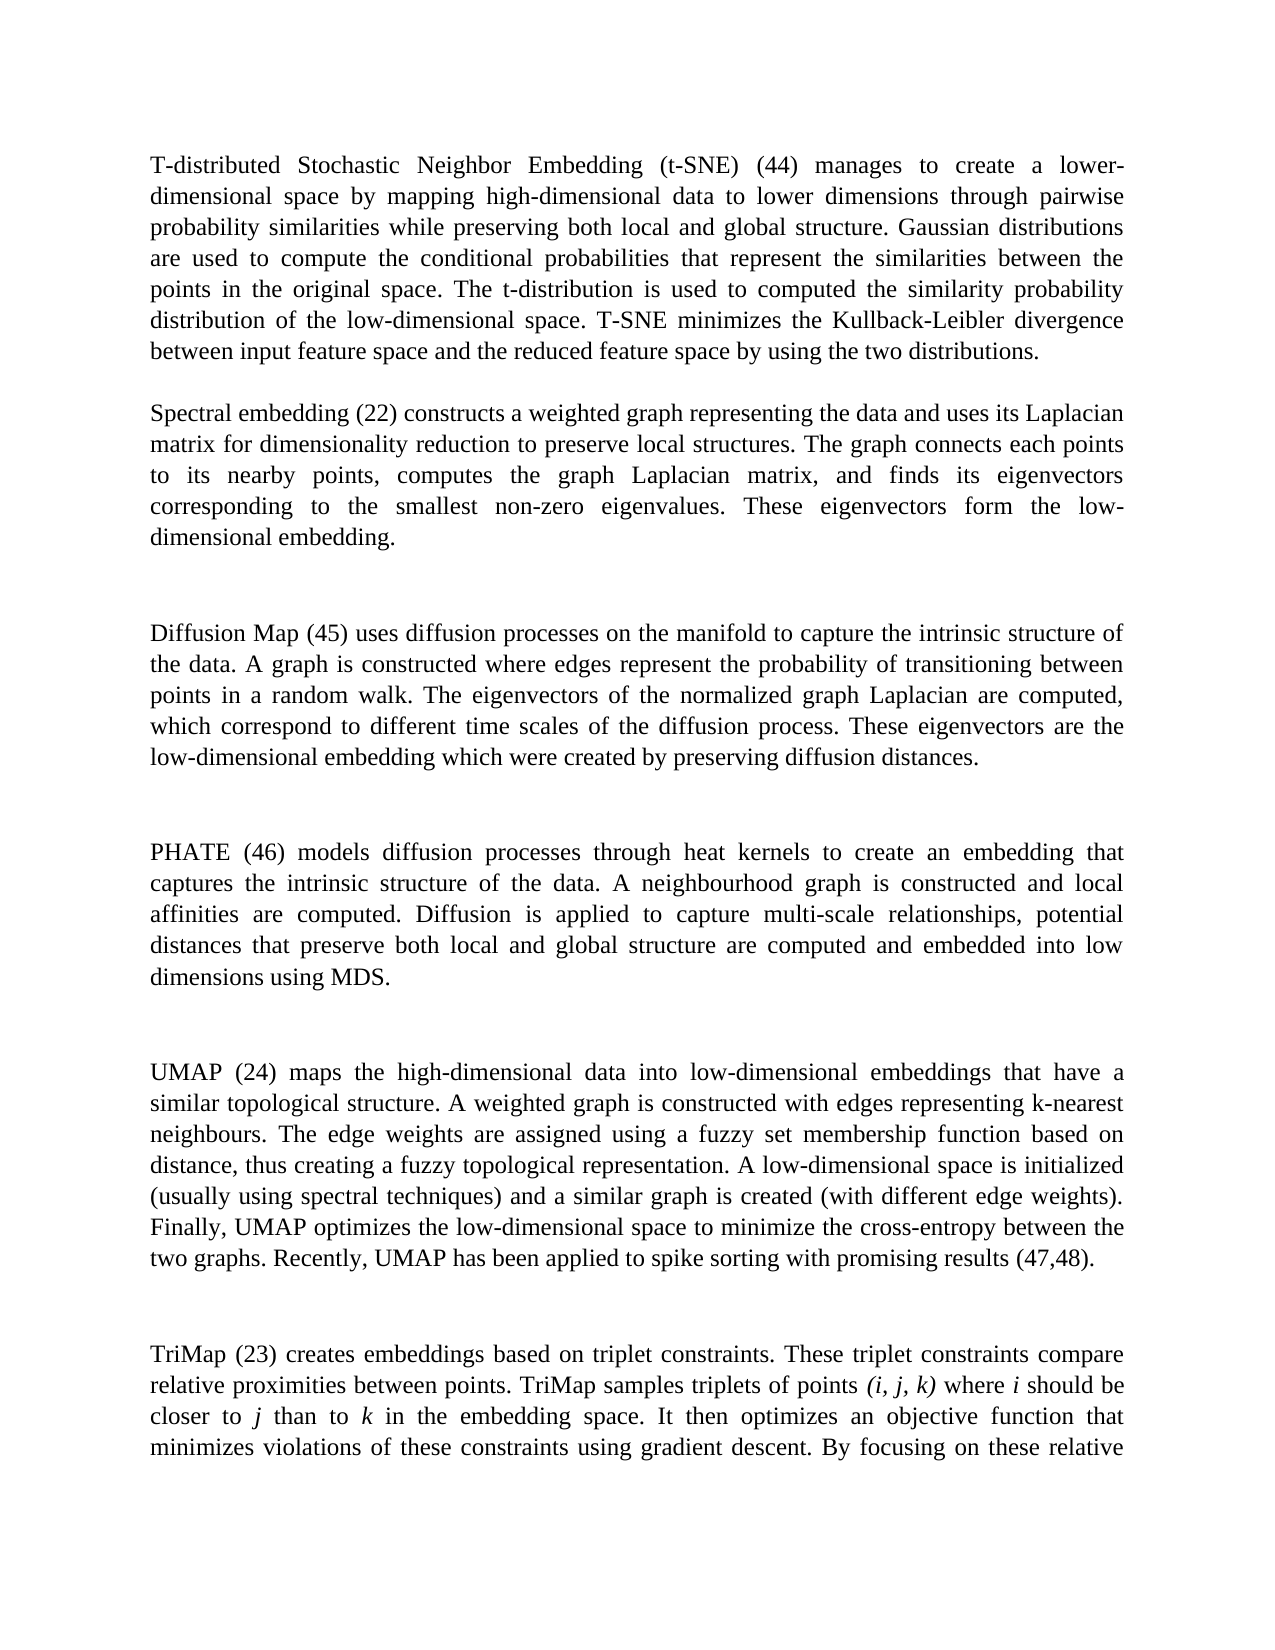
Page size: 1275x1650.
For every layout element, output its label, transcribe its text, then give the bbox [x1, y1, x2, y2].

text PHATE (46) models diffusion processes through heat kernels to create an embedding that captures the intrinsic structure of the data. A neighbourhood graph is constructed and local affinities are computed. Diffusion is applied to capture multi-scale relationships, potential distances that preserve both local and global structure are computed and embedded into low dimensions using MDS. [150, 837, 1125, 990]
text T-distributed Stochastic Neighbor Embedding (t-SNE) (44) manages to create a lower-dimensional space by mapping high-dimensional data to lower dimensions through pairwise probability similarities while preserving both local and global structure. Gaussian distributions are used to compute the conditional probabilities that represent the similarities between the points in the original space. The t-distribution is used to computed the similarity probability distribution of the low-dimensional space. T-SNE minimizes the Kullback-Leibler divergence between input feature space and the reduced feature space by using the two distributions. [150, 150, 1125, 365]
text Spectral embedding (22) constructs a weighted graph representing the data and uses its Laplacian matrix for dimensionality reduction to preserve local structures. The graph connects each points to its nearby points, computes the graph Laplacian matrix, and finds its eigenvectors corresponding to the smallest non-zero eigenvalues. These eigenvectors form the low-dimensional embedding. [150, 398, 1125, 551]
text Diffusion Map (45) uses diffusion processes on the manifold to capture the intrinsic structure of the data. A graph is constructed where edges represent the probability of transitioning between points in a random walk. The eigenvectors of the normalized graph Laplacian are computed, which correspond to different time scales of the diffusion process. These eigenvectors are the low-dimensional embedding which were created by preserving diffusion distances. [150, 618, 1125, 771]
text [150, 1339, 1125, 1461]
text UMAP (24) maps the high-dimensional data into low-dimensional embeddings that have a similar topological structure. A weighted graph is constructed with edges representing k-nearest neighbours. The edge weights are assigned using a fuzzy set membership function based on distance, thus creating a fuzzy topological representation. A low-dimensional space is initialized (usually using spectral techniques) and a similar graph is created (with different edge weights). Finally, UMAP optimizes the low-dimensional space to minimize the cross-entropy between the two graphs. Recently, UMAP has been applied to spike sorting with promising results (47,48). [150, 1057, 1125, 1272]
